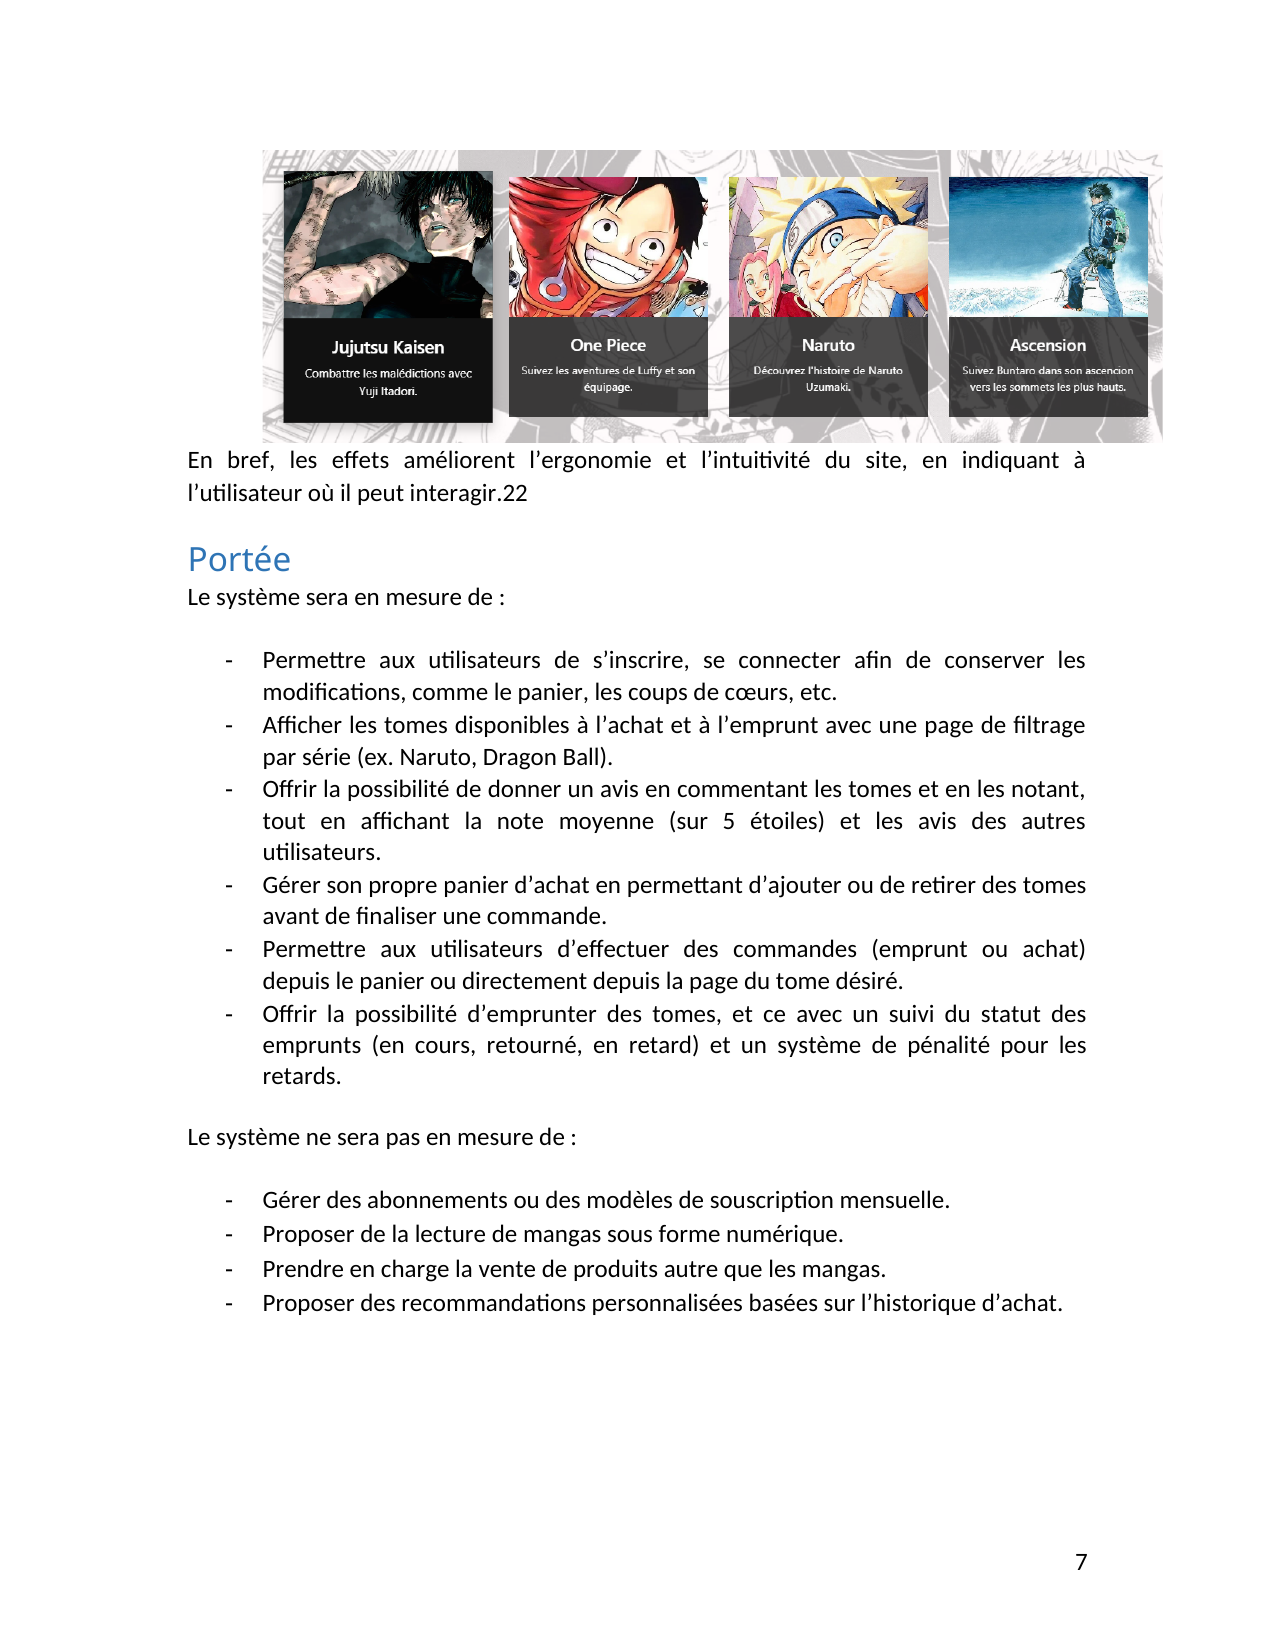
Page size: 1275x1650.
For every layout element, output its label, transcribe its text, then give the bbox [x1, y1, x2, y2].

list Proposer de la lecture de mangas sous forme numérique. [225, 1216, 1087, 1250]
list Permettre aux utilisateurs de s’inscrire, se connecter afin de conserver les modifications, comme le panier, les coups de cœurs, etc. [225, 642, 1087, 707]
list Gérer des abonnements ou des modèles de souscription mensuelle. [225, 1182, 1087, 1216]
picture [262, 150, 1163, 443]
list Gérer son propre panier d’achat en permettant d’ajouter ou de retirer des tomes avant de finaliser une commande. [225, 866, 1087, 931]
list Permettre aux utilisateurs d’effectuer des commandes (emprunt ou achat) depuis le panier ou directement depuis la page du tome désiré. [225, 931, 1087, 995]
text Le système ne sera pas en mesure de : [187, 1121, 1087, 1152]
list Offrir la possibilité de donner un avis en commentant les tomes et en les notant, tout en affichant la note moyenne (sur 5 étoiles) et les avis des autres utilisateurs. [225, 771, 1087, 866]
subtitle Portée [187, 536, 1087, 581]
list Afficher les tomes disponibles à l’achat et à l’emprunt avec une page de filtrage par série (ex. Naruto, Dragon Ball). [225, 707, 1087, 771]
list Proposer des recommandations personnalisées basées sur l’historique d’achat. [225, 1284, 1087, 1318]
list Offrir la possibilité d’emprunter des tomes, et ce avec un suivi du statut des emprunts (en cours, retourné, en retard) et un système de pénalité pour les retards. [225, 995, 1087, 1091]
text Le système sera en mesure de : [187, 581, 1087, 611]
list Prendre en charge la vente de produits autre que les mangas. [225, 1250, 1087, 1284]
text En bref, les effets améliorent l’ergonomie et l’intuitivité du site, en indiquant à l’utilisateur où il peut interagir.22 [187, 445, 1087, 508]
